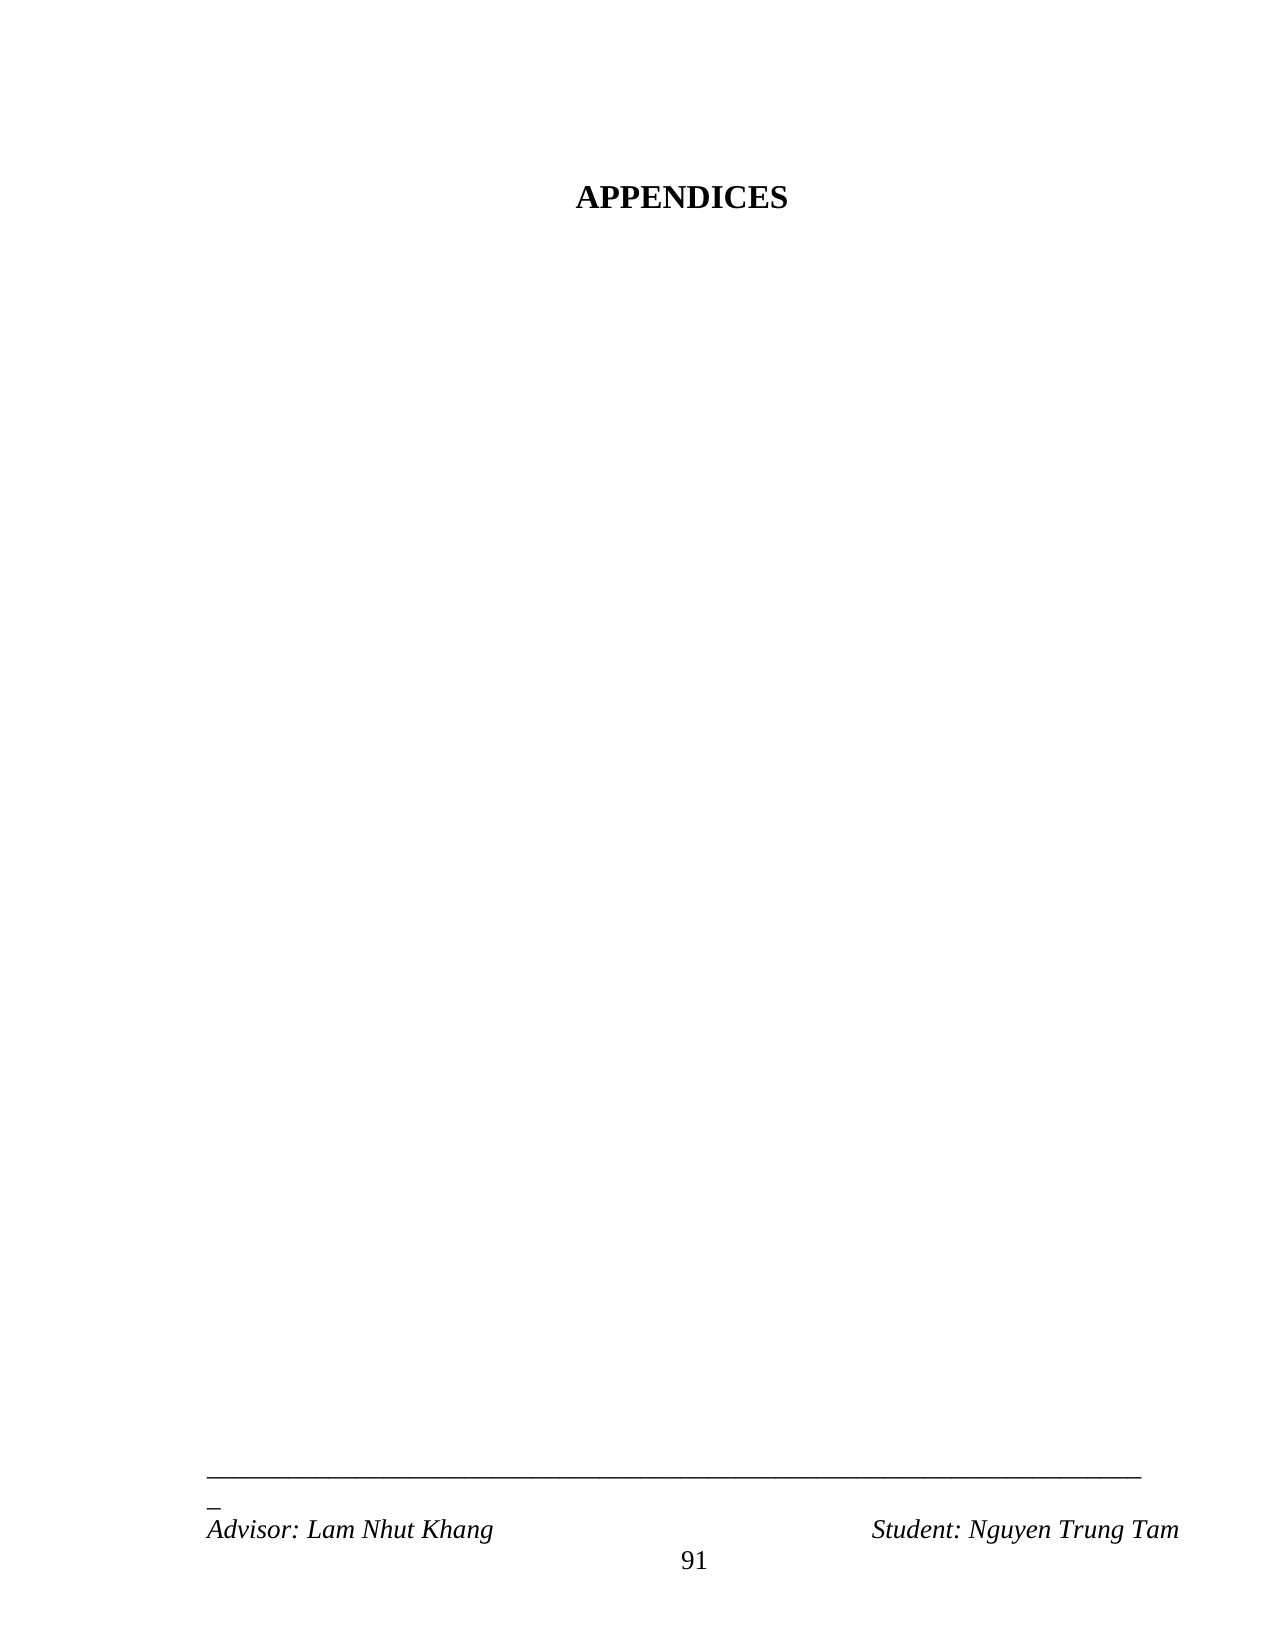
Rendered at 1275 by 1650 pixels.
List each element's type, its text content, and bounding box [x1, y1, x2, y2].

subtitle APPENDICES [207, 177, 1157, 216]
